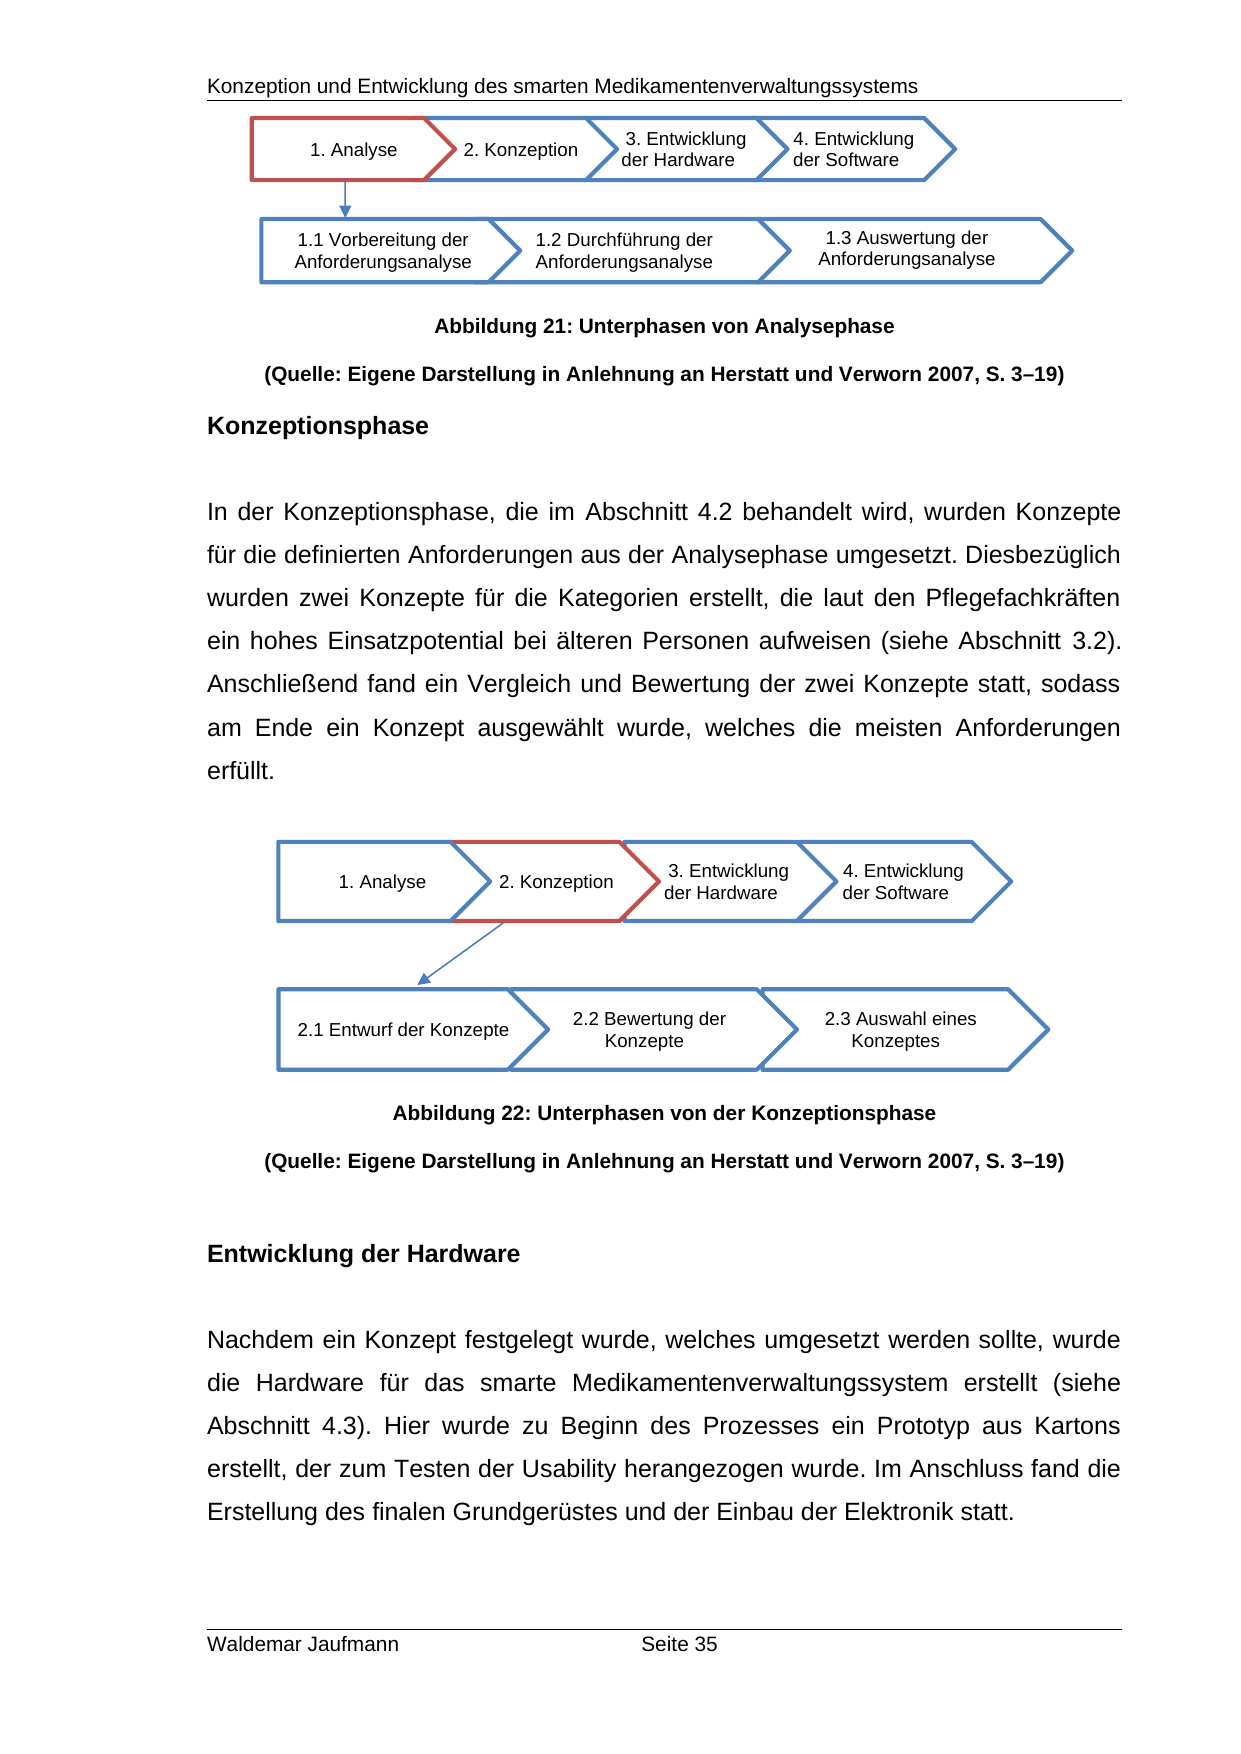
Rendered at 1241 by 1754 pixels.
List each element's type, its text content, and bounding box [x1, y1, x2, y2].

text Nachdem ein Konzept festgelegt wurde, welches umgesetzt werden sollte, wurde die Hardware für das smarte Medikamentenverwaltungssystem erstellt (siehe Abschnitt 4.3). Hier wurde zu Beginn des Prozesses ein Prototyp aus Kartons erstellt, der zum Testen der Usability herangezogen wurde. Im Anschluss fand die Erstellung des finalen Grundgerüstes und der Einbau der Elektronik statt. [207, 1325, 1122, 1526]
text Entwicklung der Hardware [207, 1238, 1122, 1267]
text (Quelle: Eigene Darstellung in Anlehnung an Herstatt und Verworn 2007, S. 3–19) [207, 1149, 1122, 1173]
text Abbildung 21: Unterphasen von Analysephase [207, 314, 1122, 338]
text In der Konzeptionsphase, die im Abschnitt 4.2 behandelt wird, wurden Konzepte für die definierten Anforderungen aus der Analysephase umgesetzt. Diesbezüglich wurden zwei Konzepte für die Kategorien erstellt, die laut den Pflegefachkräften ein hohes Einsatzpotential bei älteren Personen aufweisen (siehe Abschnitt 3.2). Anschließend fand ein Vergleich und Bewertung der zwei Konzepte statt, sodass am Ende ein Konzept ausgewählt wurde, welches die meisten Anforderungen erfüllt. [207, 497, 1122, 784]
text (Quelle: Eigene Darstellung in Anlehnung an Herstatt und Verworn 2007, S. 3–19) [207, 362, 1122, 386]
text Konzeptionsphase [207, 411, 1122, 439]
text Abbildung 22: Unterphasen von der Konzeptionsphase [207, 1100, 1122, 1124]
